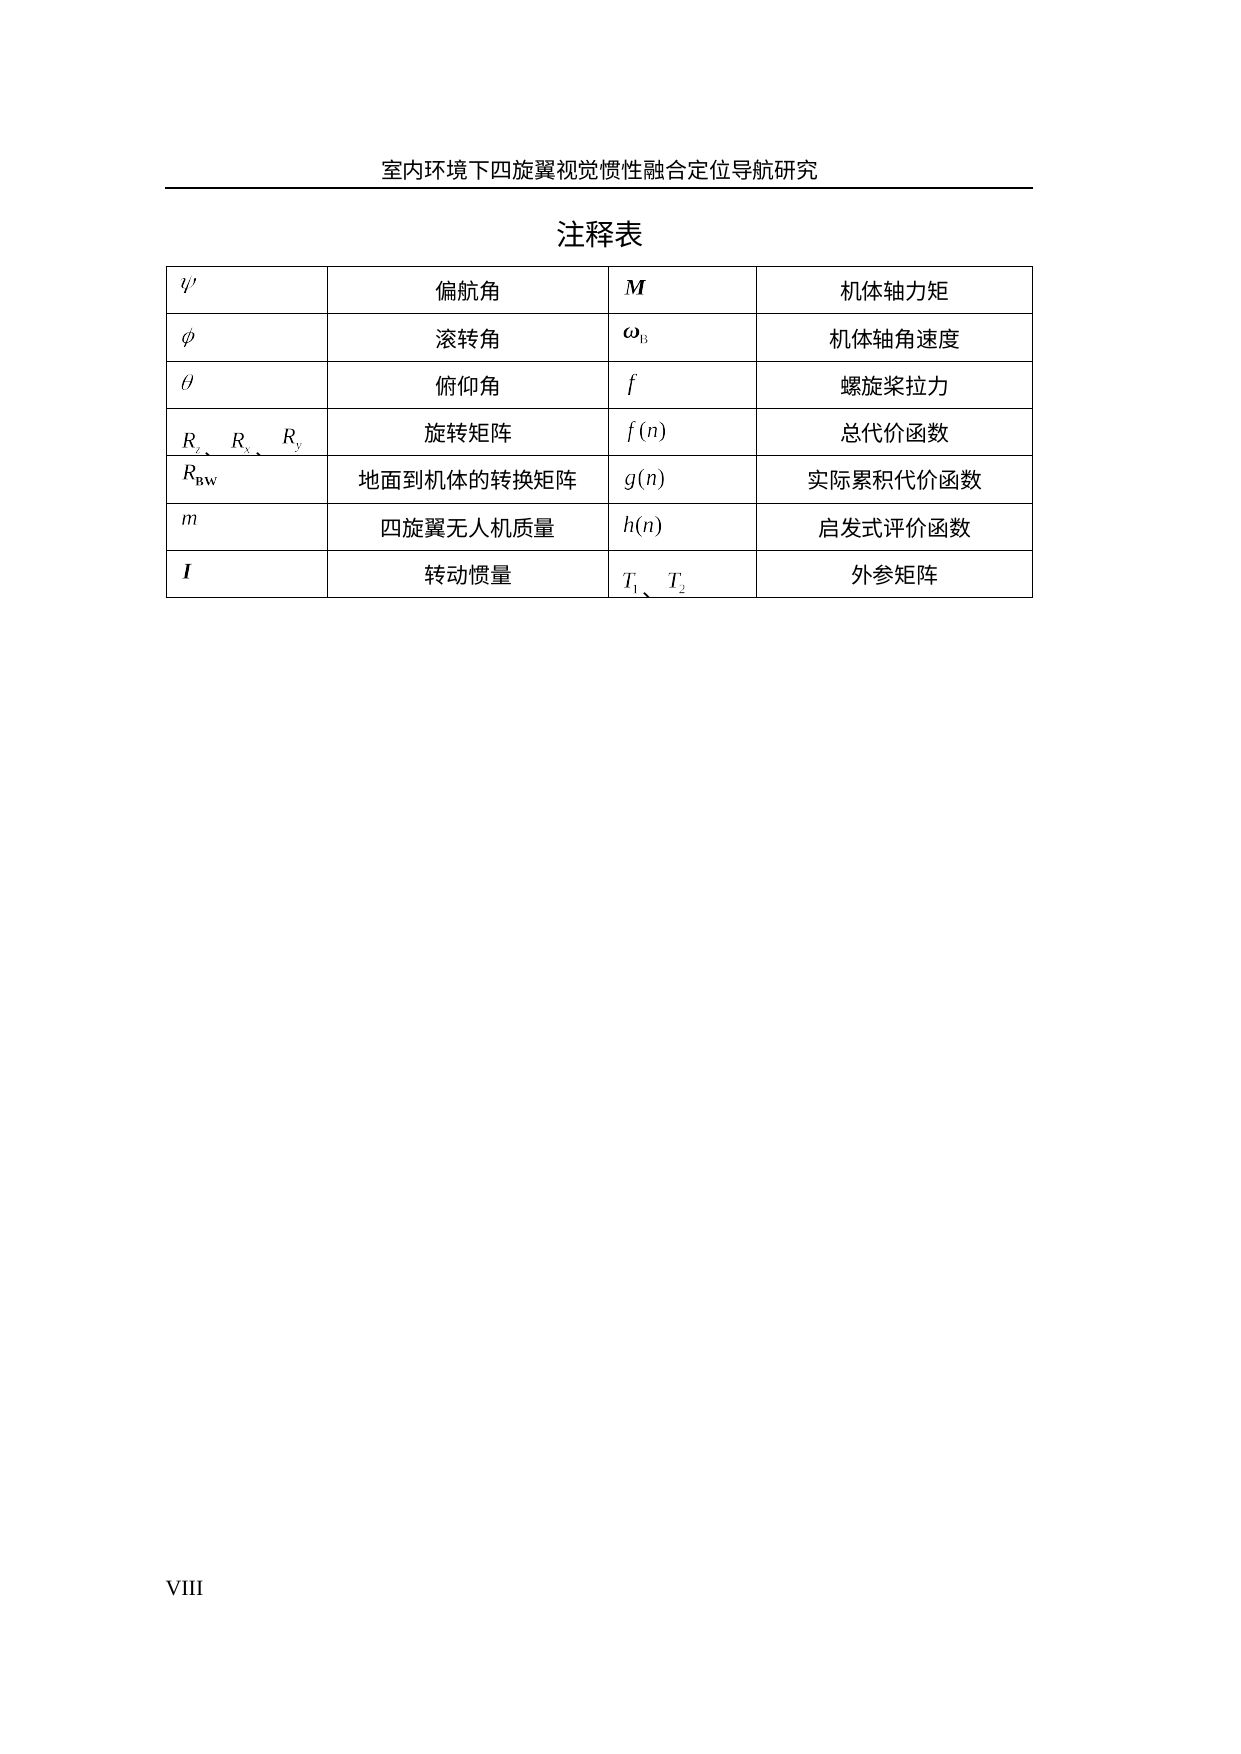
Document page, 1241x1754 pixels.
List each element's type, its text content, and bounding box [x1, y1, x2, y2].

table_cell [609, 504, 756, 550]
table_cell 实际累积代价函数 [757, 456, 1032, 502]
table_cell [609, 456, 756, 502]
table_cell 总代价函数 [757, 409, 1032, 455]
table_header [609, 267, 756, 313]
table_cell [167, 362, 327, 408]
table_cell 转动惯量 [328, 551, 608, 597]
table_header 机体轴力矩 [757, 267, 1032, 313]
table_cell 螺旋桨拉力 [757, 362, 1032, 408]
table_header [167, 267, 327, 313]
table_cell [609, 409, 756, 455]
table_cell [167, 314, 327, 361]
table_cell [609, 362, 756, 408]
table_cell 地面到机体的转换矩阵 [328, 456, 608, 502]
table_cell 四旋翼无人机质量 [328, 504, 608, 550]
table_cell 旋转矩阵 [328, 409, 608, 455]
table_cell 外参矩阵 [757, 551, 1032, 597]
table_cell [167, 504, 327, 550]
table_cell 机体轴角速度 [757, 314, 1032, 361]
table_cell 启发式评价函数 [757, 504, 1032, 550]
table_cell [167, 456, 327, 502]
text 注释表 [165, 200, 1033, 266]
table_cell [167, 551, 327, 597]
table_cell 、、 [167, 409, 327, 455]
table_cell 俯仰角 [328, 362, 608, 408]
table_cell [609, 314, 756, 361]
table_header 偏航角 [328, 267, 608, 313]
table_cell 滚转角 [328, 314, 608, 361]
table_cell 、 [609, 551, 756, 597]
